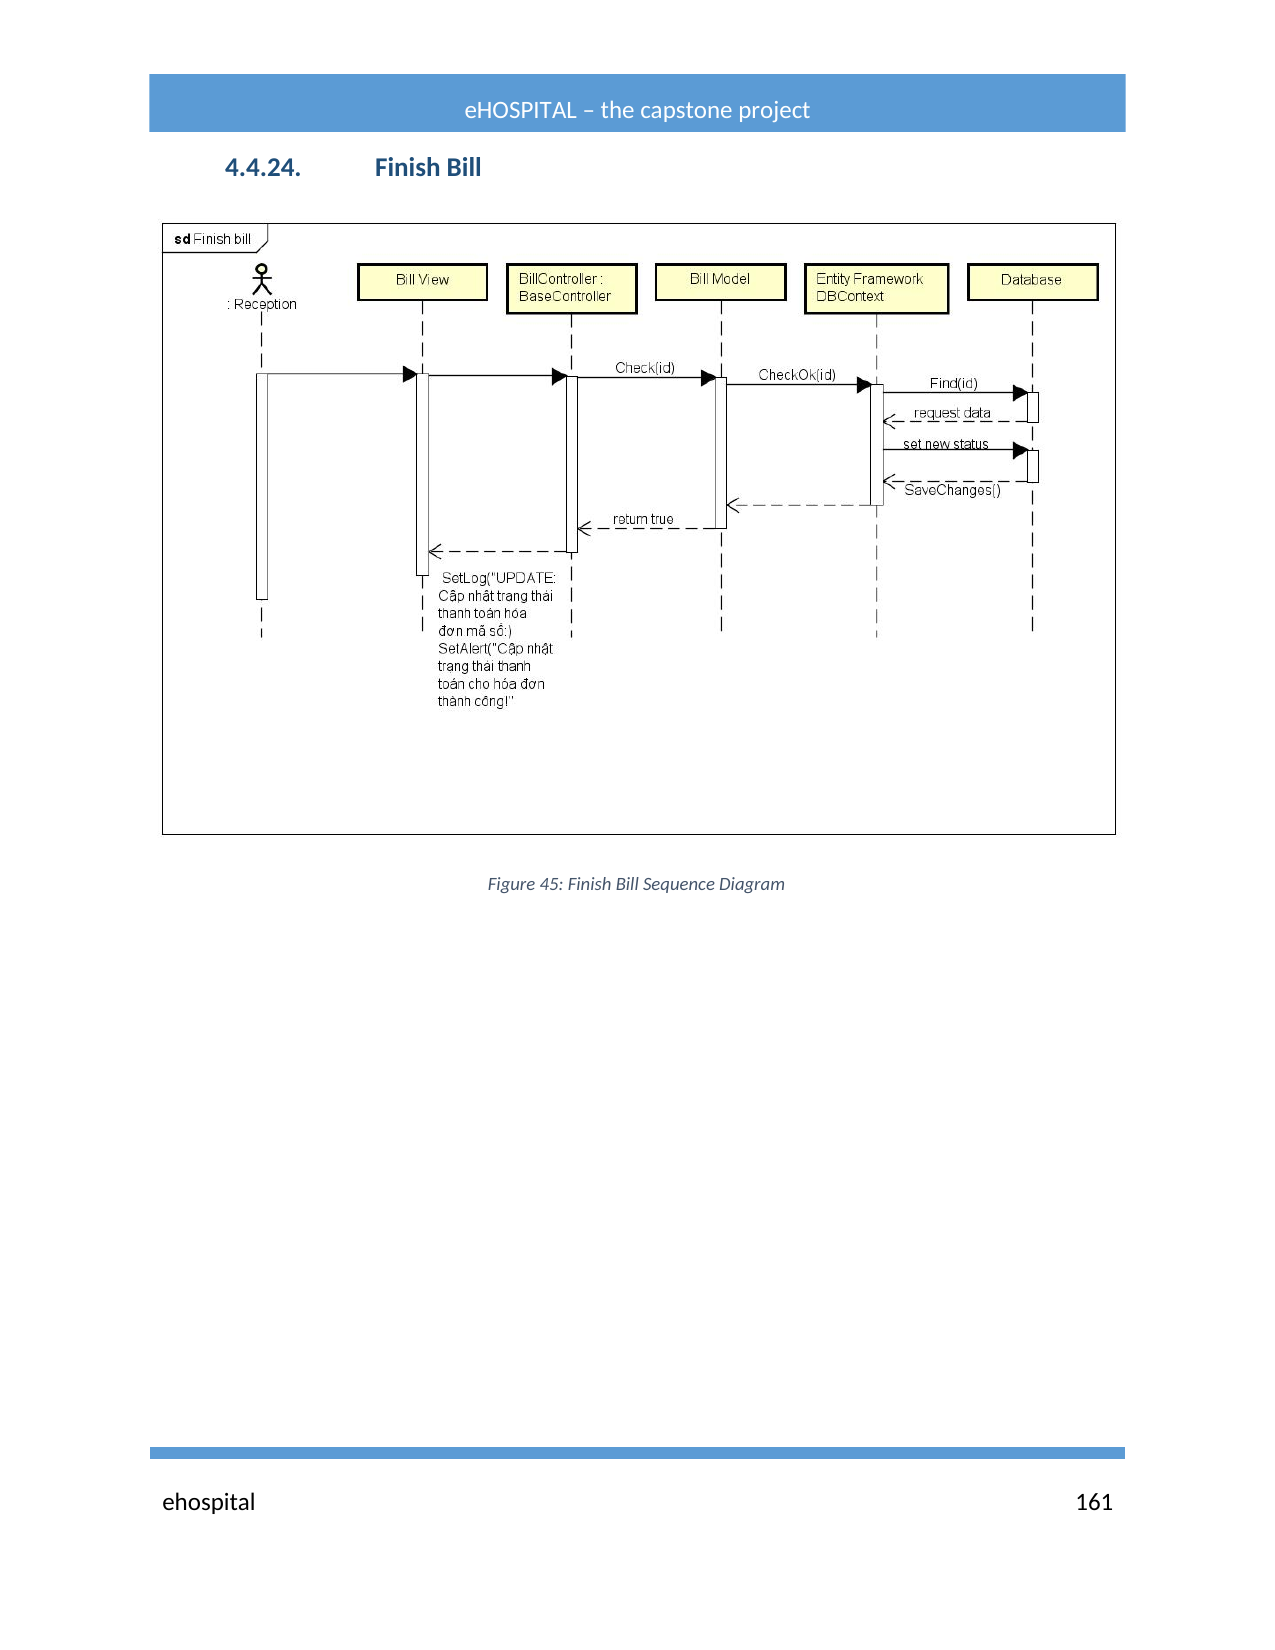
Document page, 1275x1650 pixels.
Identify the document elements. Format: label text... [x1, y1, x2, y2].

picture [150, 212, 1125, 845]
subtitle Finish Bill [225, 150, 1125, 183]
text Figure 45: Finish Bill Sequence Diagram [150, 872, 1125, 895]
